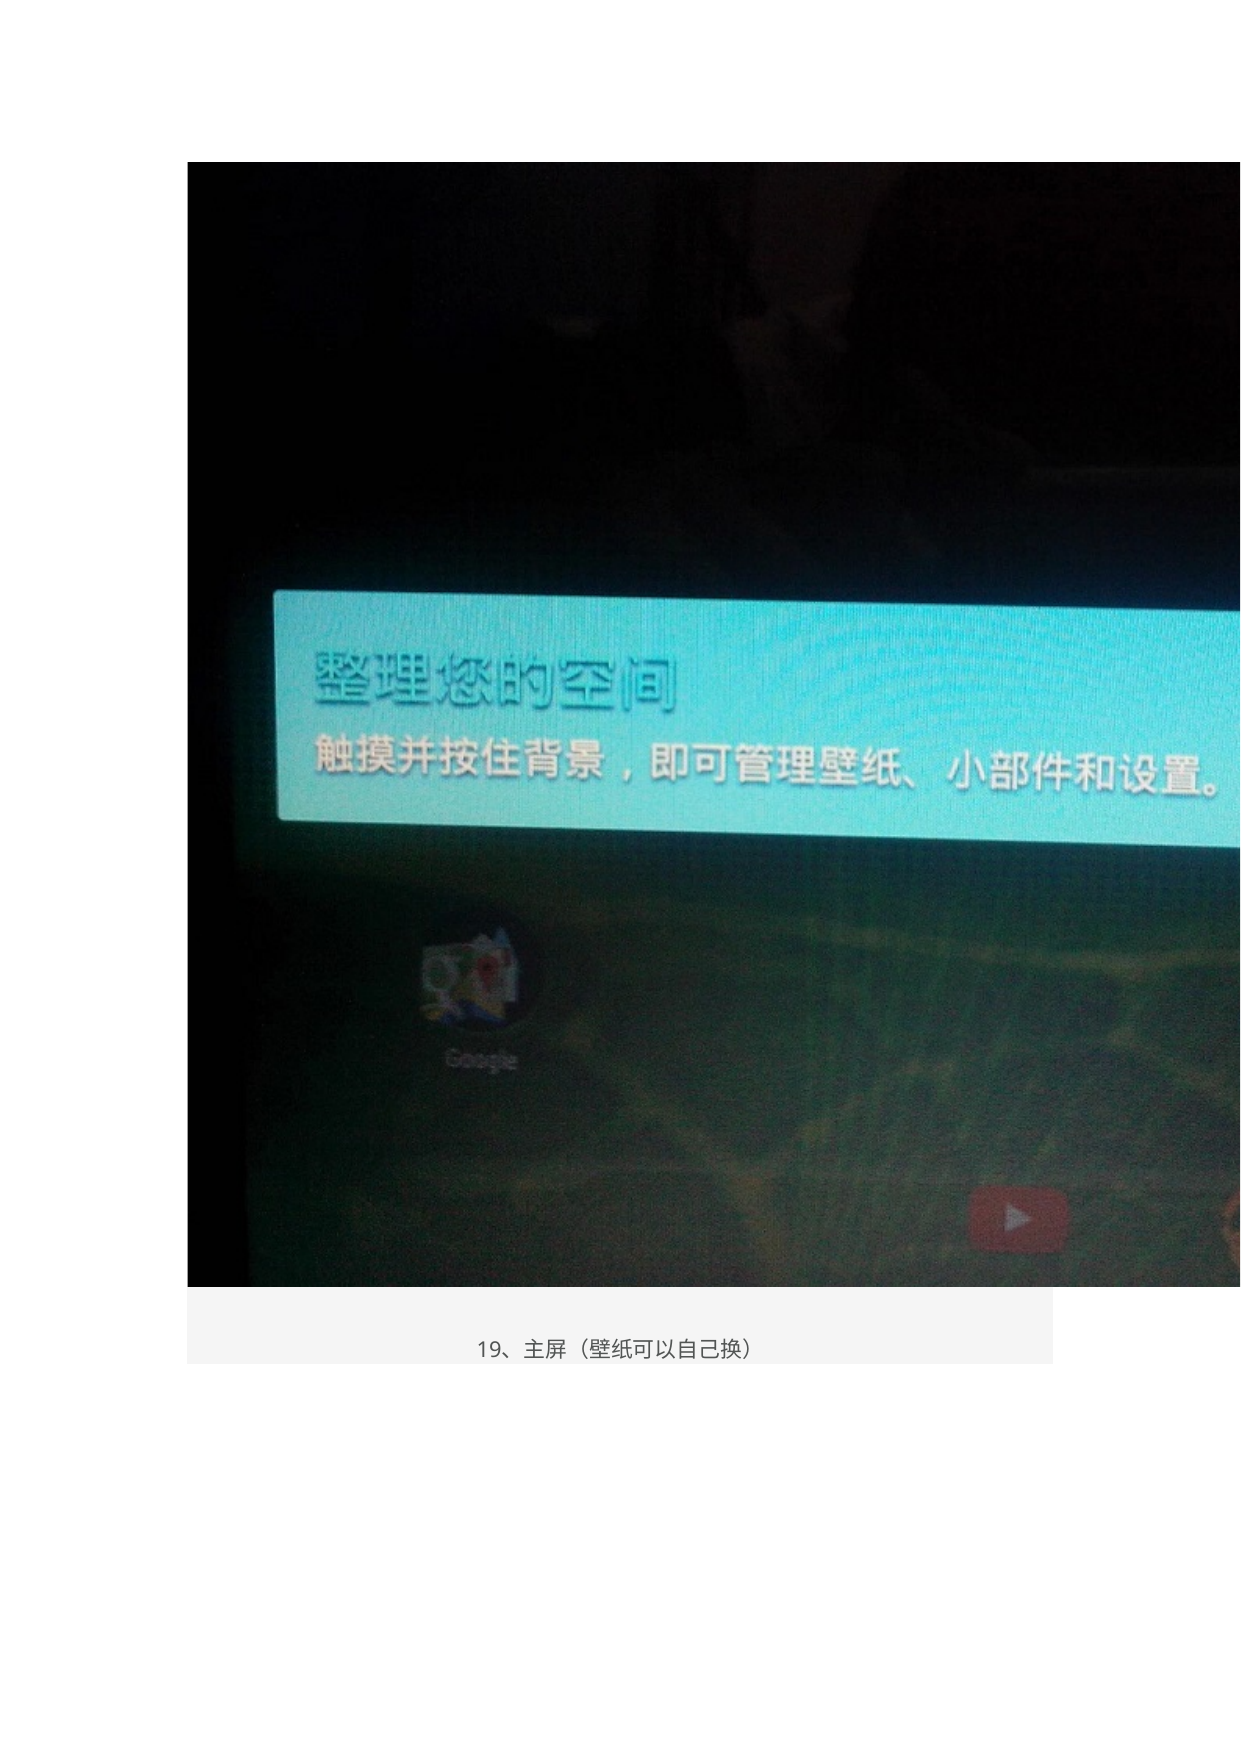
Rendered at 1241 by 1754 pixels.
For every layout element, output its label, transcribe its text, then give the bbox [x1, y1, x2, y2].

text 19、主屏（壁纸可以自己换） [187, 1332, 1053, 1364]
picture [187, 162, 1241, 1287]
